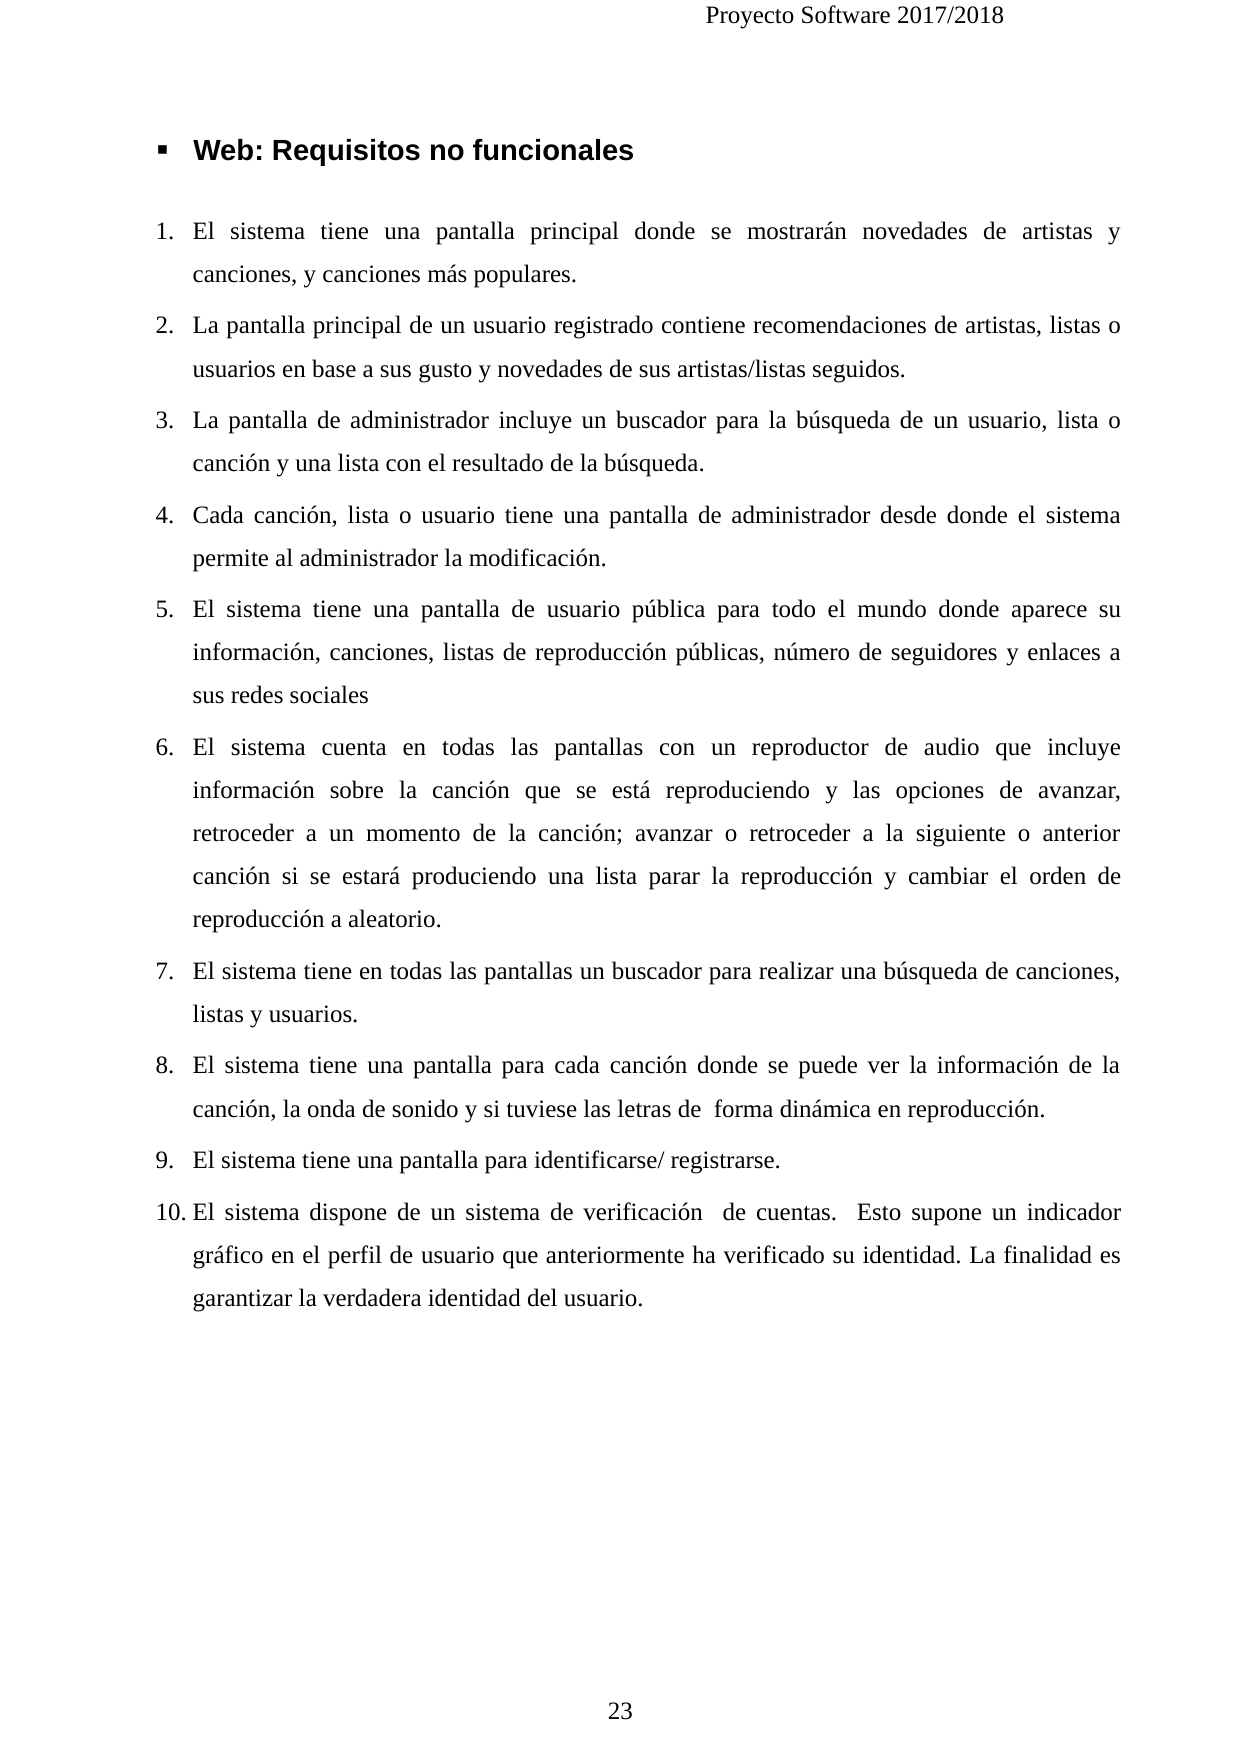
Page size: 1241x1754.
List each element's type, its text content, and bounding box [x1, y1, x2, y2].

list Cada canción, lista o usuario tiene una pantalla de administrador desde donde el sistema permite al administrador la modificación. [155, 500, 1122, 572]
list El sistema tiene una pantalla para cada canción donde se puede ver la información de la canción, la onda de sonido y si tuviese las letras de forma dinámica en reproducción. [155, 1051, 1122, 1122]
list El sistema tiene una pantalla de usuario pública para todo el mundo donde aparece su información, canciones, listas de reproducción públicas, número de seguidores y enlaces a sus redes sociales [155, 594, 1122, 709]
list El sistema cuenta en todas las pantallas con un reproductor de audio que incluye información sobre la canción que se está reproduciendo y las opciones de avanzar, retroceder a un momento de la canción; avanzar o retroceder a la siguiente o anterior canción si se estará produciendo una lista parar la reproducción y cambiar el orden de reproducción a aleatorio. [155, 732, 1122, 933]
list El sistema tiene una pantalla para identificarse/ registrarse. [155, 1145, 1122, 1174]
list La pantalla principal de un usuario registrado contiene recomendaciones de artistas, listas o usuarios en base a sus gusto y novedades de sus artistas/listas seguidos. [155, 311, 1122, 382]
list La pantalla de administrador incluye un buscador para la búsqueda de un usuario, lista o canción y una lista con el resultado de la búsqueda. [155, 405, 1122, 477]
list El sistema tiene en todas las pantallas un buscador para realizar una búsqueda de canciones, listas y usuarios. [155, 956, 1122, 1028]
list El sistema dispone de un sistema de verificación de cuentas. Esto supone un indicador gráfico en el perfil de usuario que anteriormente ha verificado su identidad. La finalidad es garantizar la verdadera identidad del usuario. [155, 1197, 1122, 1312]
list El sistema tiene una pantalla principal donde se mostrarán novedades de artistas y canciones, y canciones más populares. [155, 216, 1122, 288]
subtitle Web: Requisitos no funcionales [156, 133, 1122, 166]
